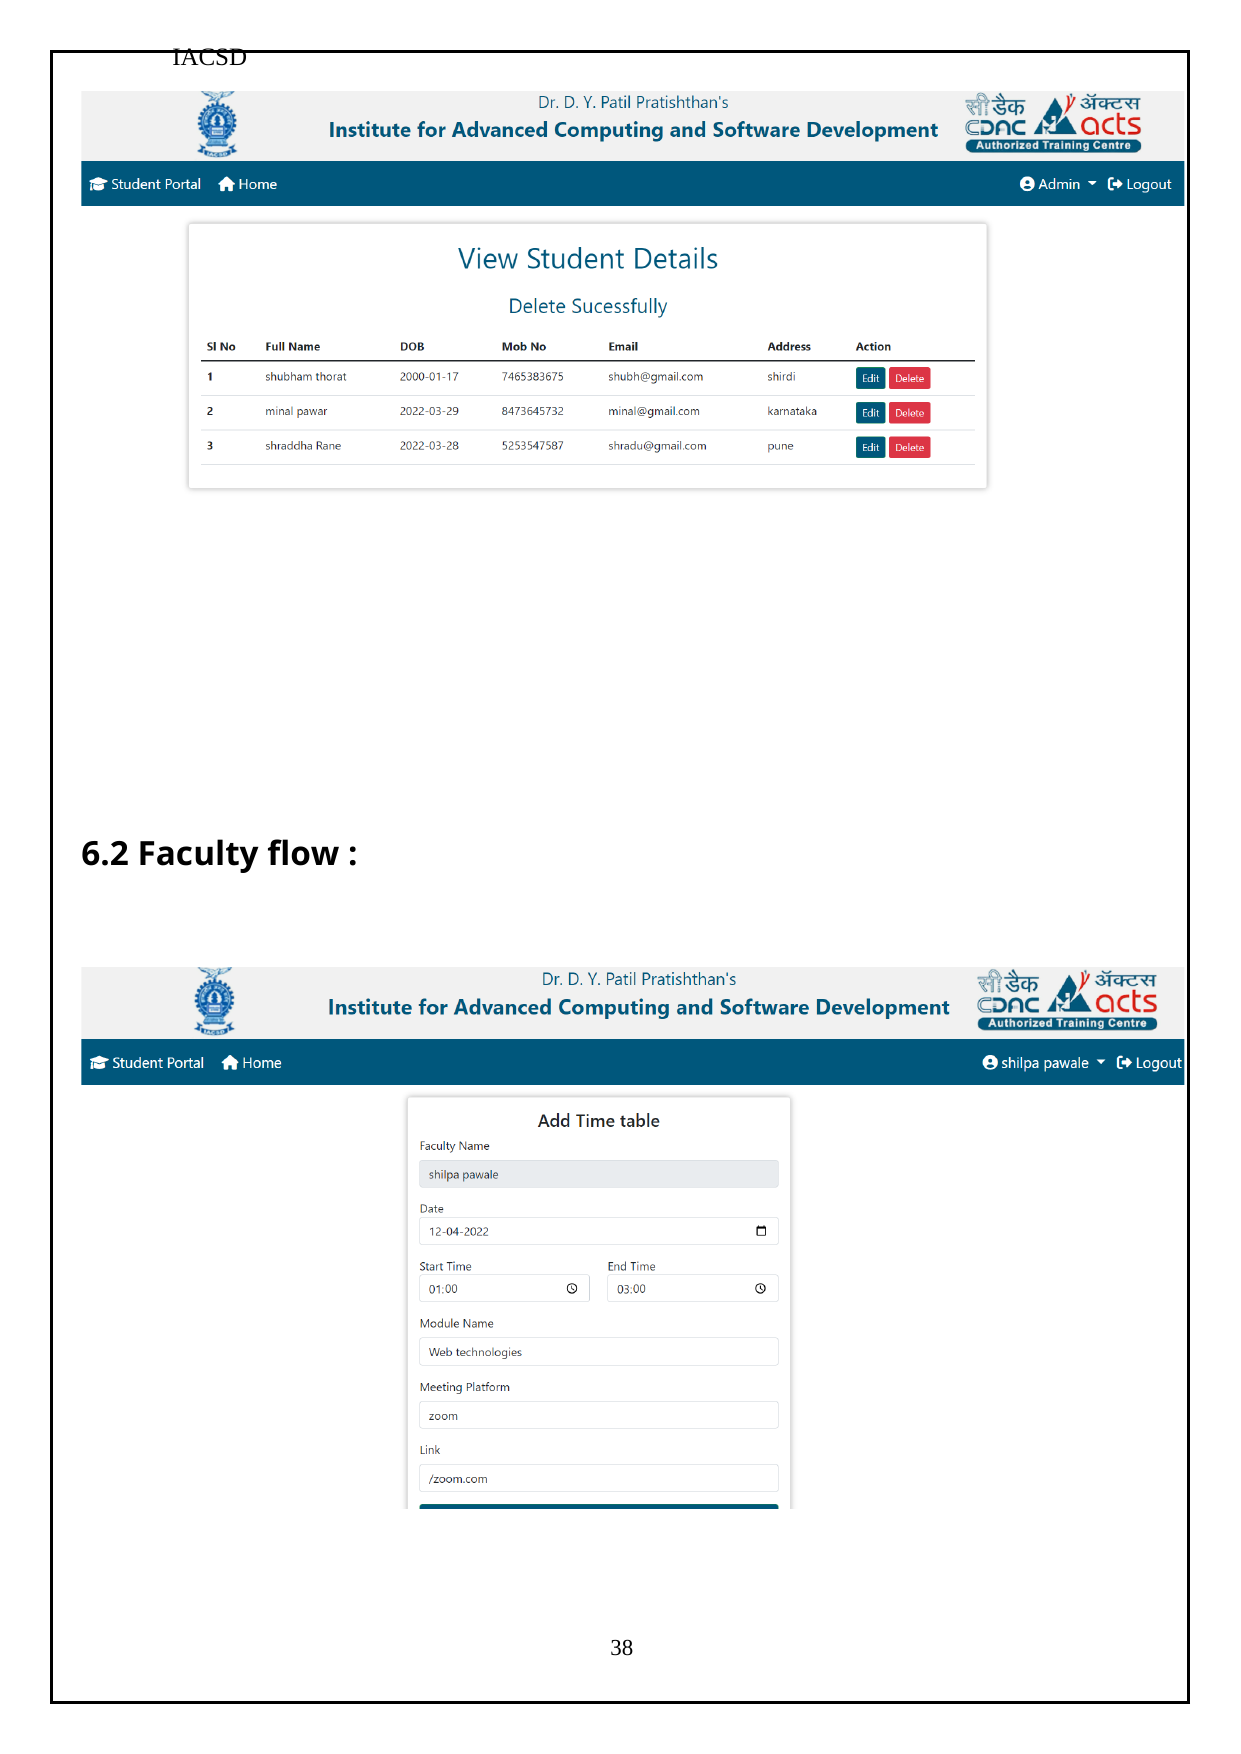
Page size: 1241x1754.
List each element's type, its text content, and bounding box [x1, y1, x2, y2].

text 6.2 Faculty flow : [81, 830, 1184, 875]
picture [81, 1086, 1185, 1509]
picture [1020, 177, 1034, 188]
picture [983, 1056, 997, 1068]
picture [220, 178, 234, 191]
picture [81, 967, 1185, 1038]
picture [91, 178, 106, 190]
picture [1109, 178, 1113, 189]
picture [1114, 181, 1121, 187]
picture [81, 91, 1185, 160]
picture [81, 207, 1185, 599]
picture [91, 1057, 108, 1068]
picture [138, 179, 143, 188]
picture [1123, 1059, 1131, 1066]
picture [223, 1056, 237, 1069]
